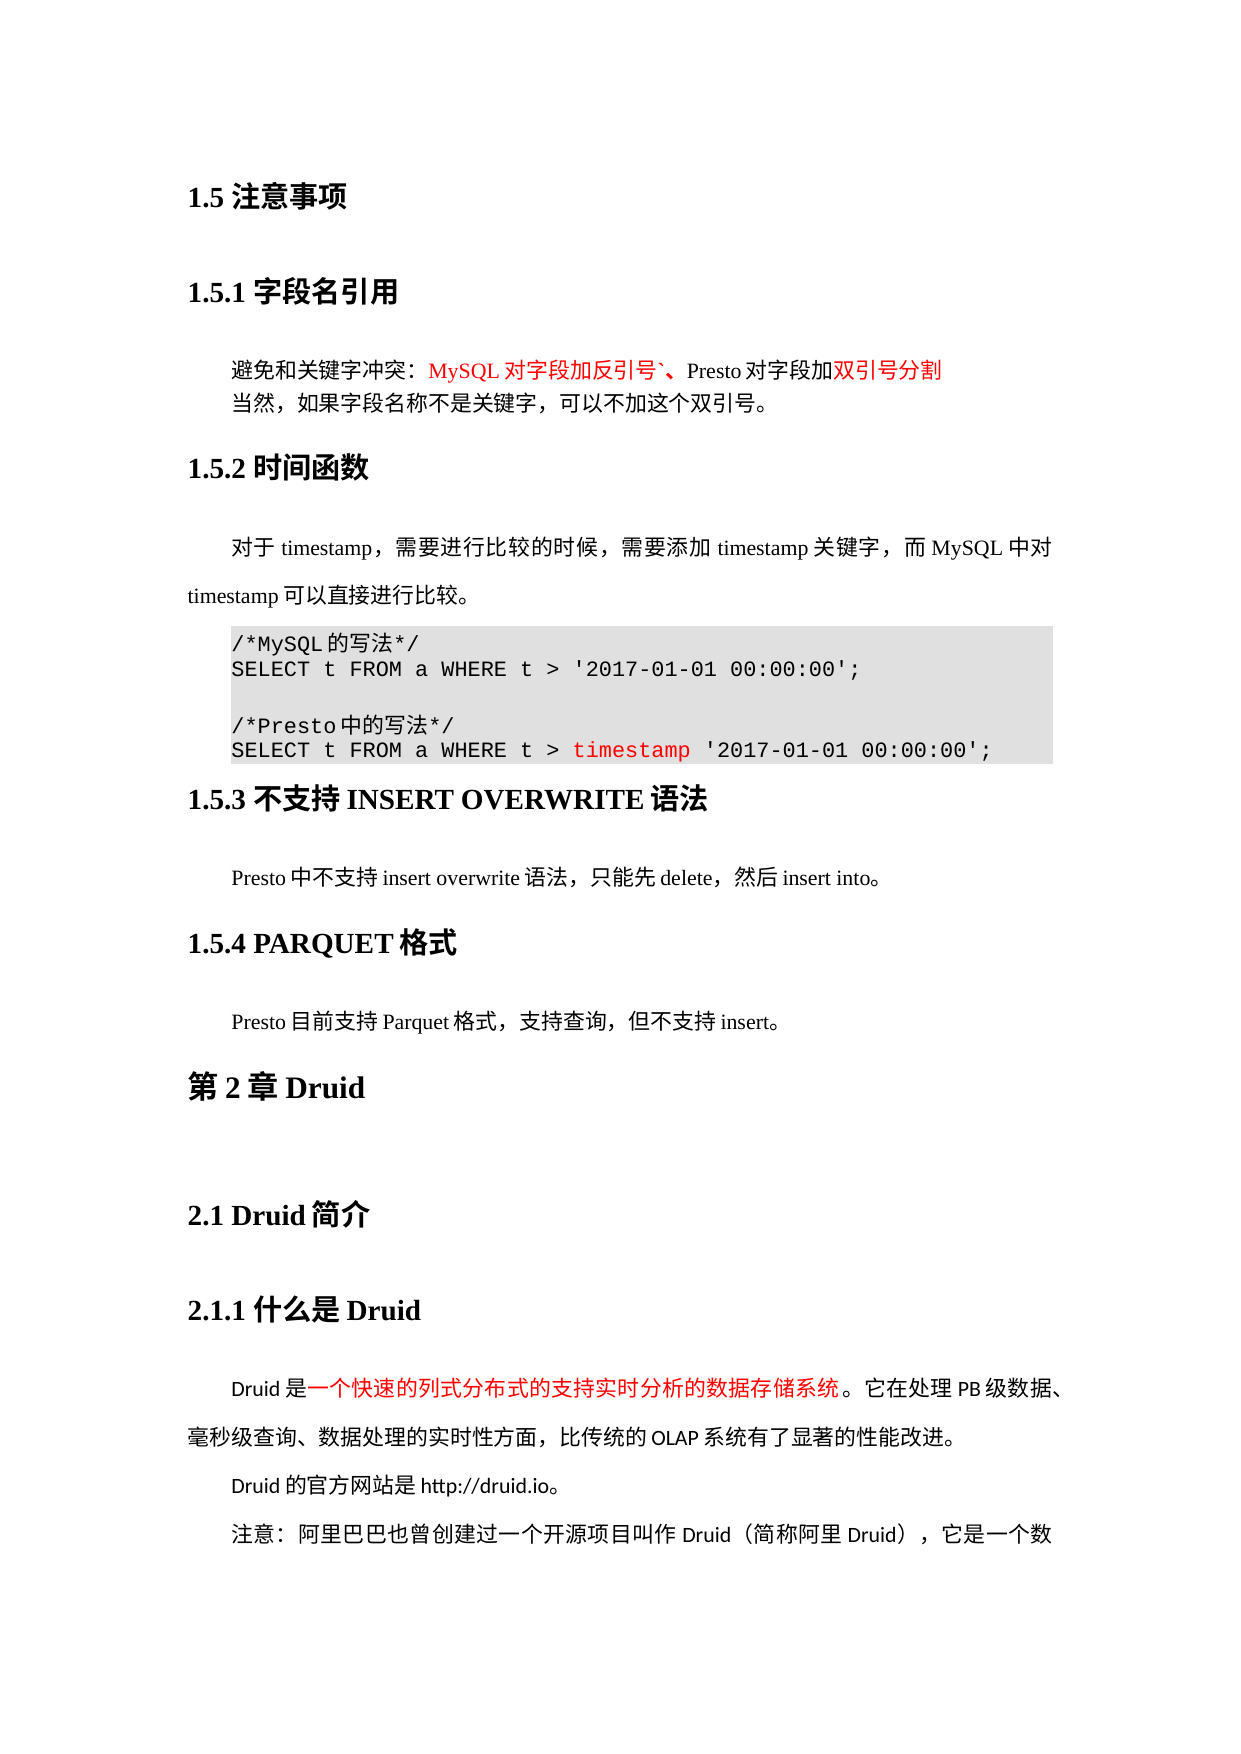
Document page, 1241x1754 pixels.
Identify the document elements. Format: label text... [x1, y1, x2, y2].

text Presto中不支持insert overwrite语法，只能先delete，然后insert into。 [187, 860, 1053, 892]
text Druid的官方网站是http://druid.io。 [187, 1468, 1053, 1501]
subtitle 第2章 Druid [187, 1052, 1053, 1117]
subtitle 1.5.1 字段名引用 [187, 257, 1053, 322]
text Presto目前支持Parquet格式，支持查询，但不支持insert。 [187, 1004, 1053, 1036]
text 当然，如果字段名称不是关键字，可以不加这个双引号。 [187, 385, 1053, 418]
text 对于timestamp，需要进行比较的时候，需要添加timestamp关键字，而MySQL中对timestamp可以直接进行比较。 [187, 529, 1053, 610]
subtitle 1.5.2 时间函数 [187, 434, 1053, 499]
text Druid是一个快速的列式分布式的支持实时分析的数据存储系统。它在处理PB级数据、毫秒级查询、数据处理的实时性方面，比传统的OLAP系统有了显著的性能改进。 [187, 1371, 1053, 1452]
subtitle 1.5 注意事项 [187, 162, 1053, 227]
subtitle 1.5.4 PARQUET格式 [187, 908, 1053, 973]
subtitle 2.1 Druid简介 [187, 1180, 1053, 1245]
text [187, 1516, 1053, 1549]
subtitle 1.5.3 不支持INSERT OVERWRITE语法 [187, 764, 1053, 829]
text /*Presto中的写法*/ [231, 708, 1053, 740]
subtitle 2.1.1 什么是Druid [187, 1276, 1053, 1341]
text /*MySQL的写法*/ [231, 626, 1053, 658]
text SELECT t FROM a WHERE t > '2017-01-01 00:00:00'; [231, 658, 1053, 683]
text SELECT t FROM a WHERE t > timestamp '2017-01-01 00:00:00'; [231, 740, 1053, 764]
text 避免和关键字冲突：MySQL对字段加反引号`、Presto对字段加双引号分割 [187, 353, 1053, 385]
